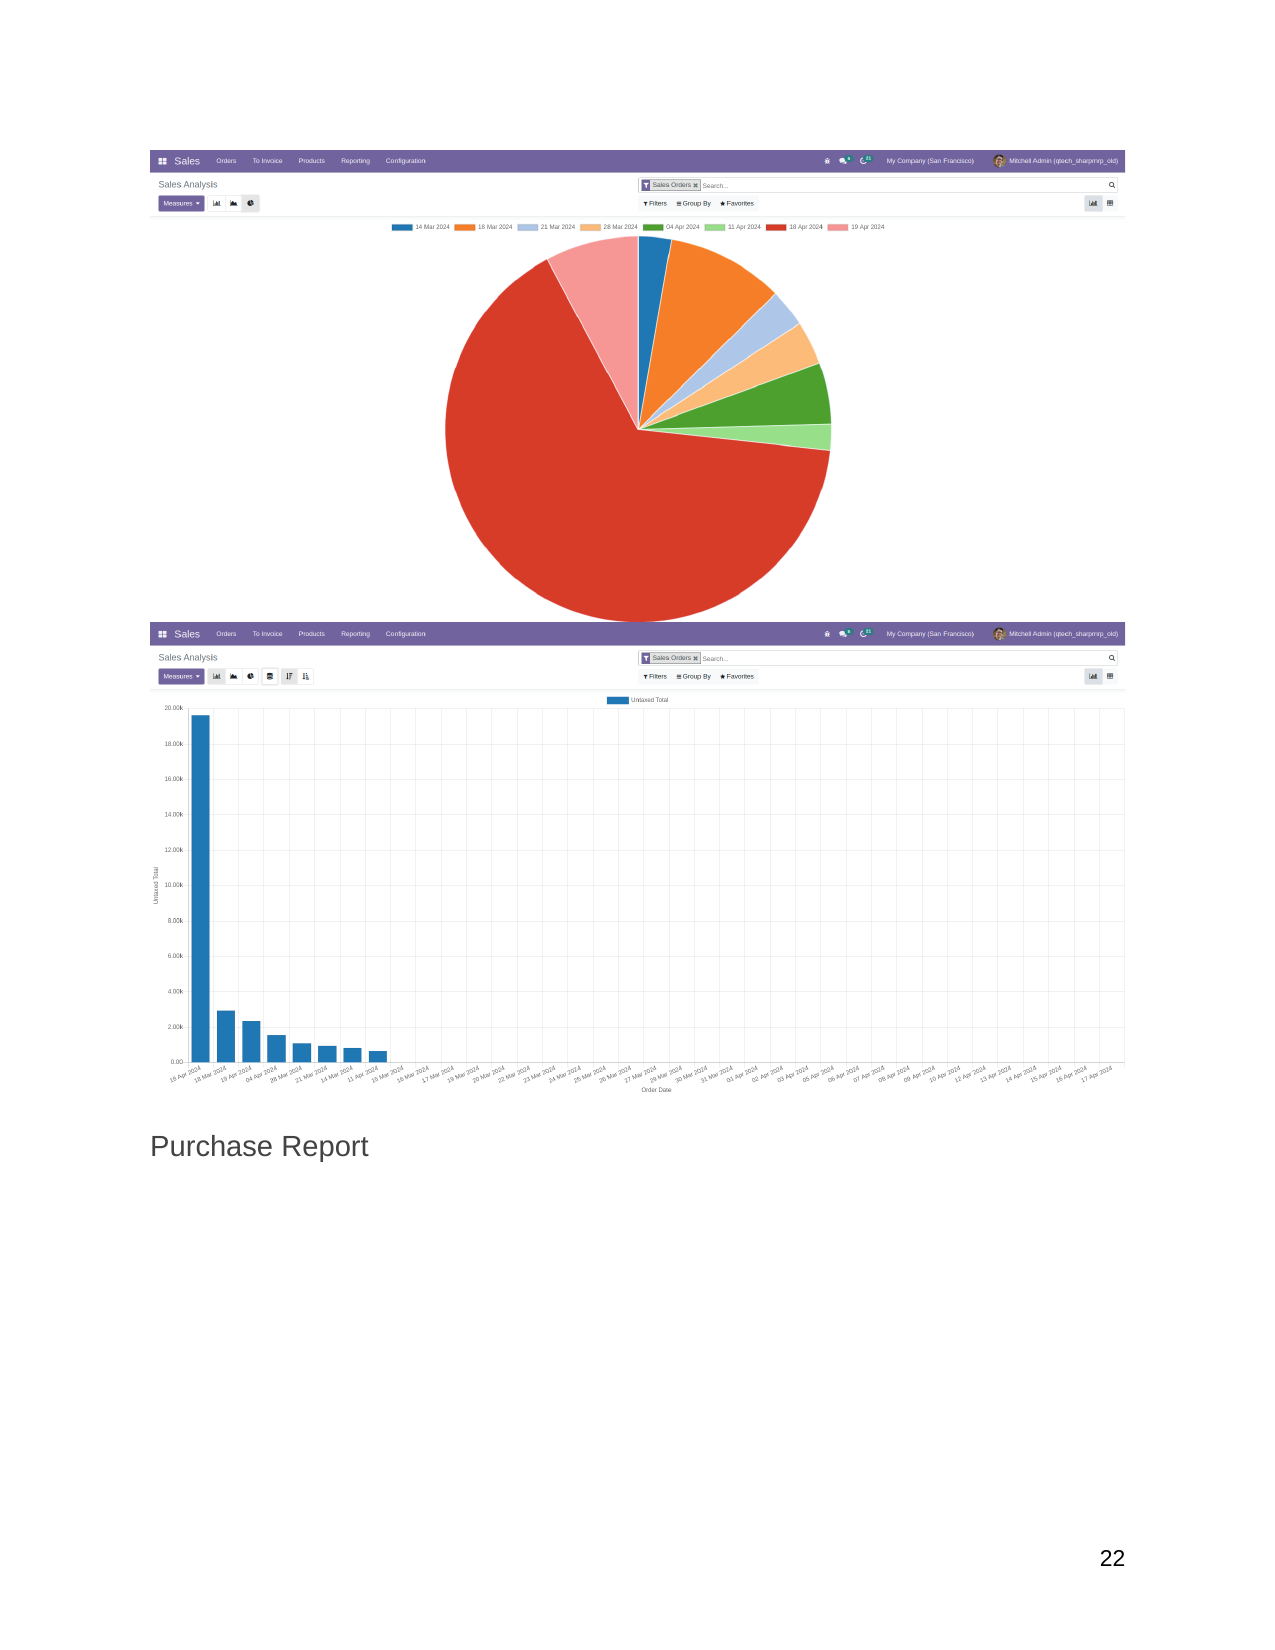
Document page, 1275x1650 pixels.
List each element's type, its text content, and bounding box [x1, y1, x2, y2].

subtitle Purchase Report [150, 1129, 1125, 1163]
picture [150, 150, 1125, 1096]
